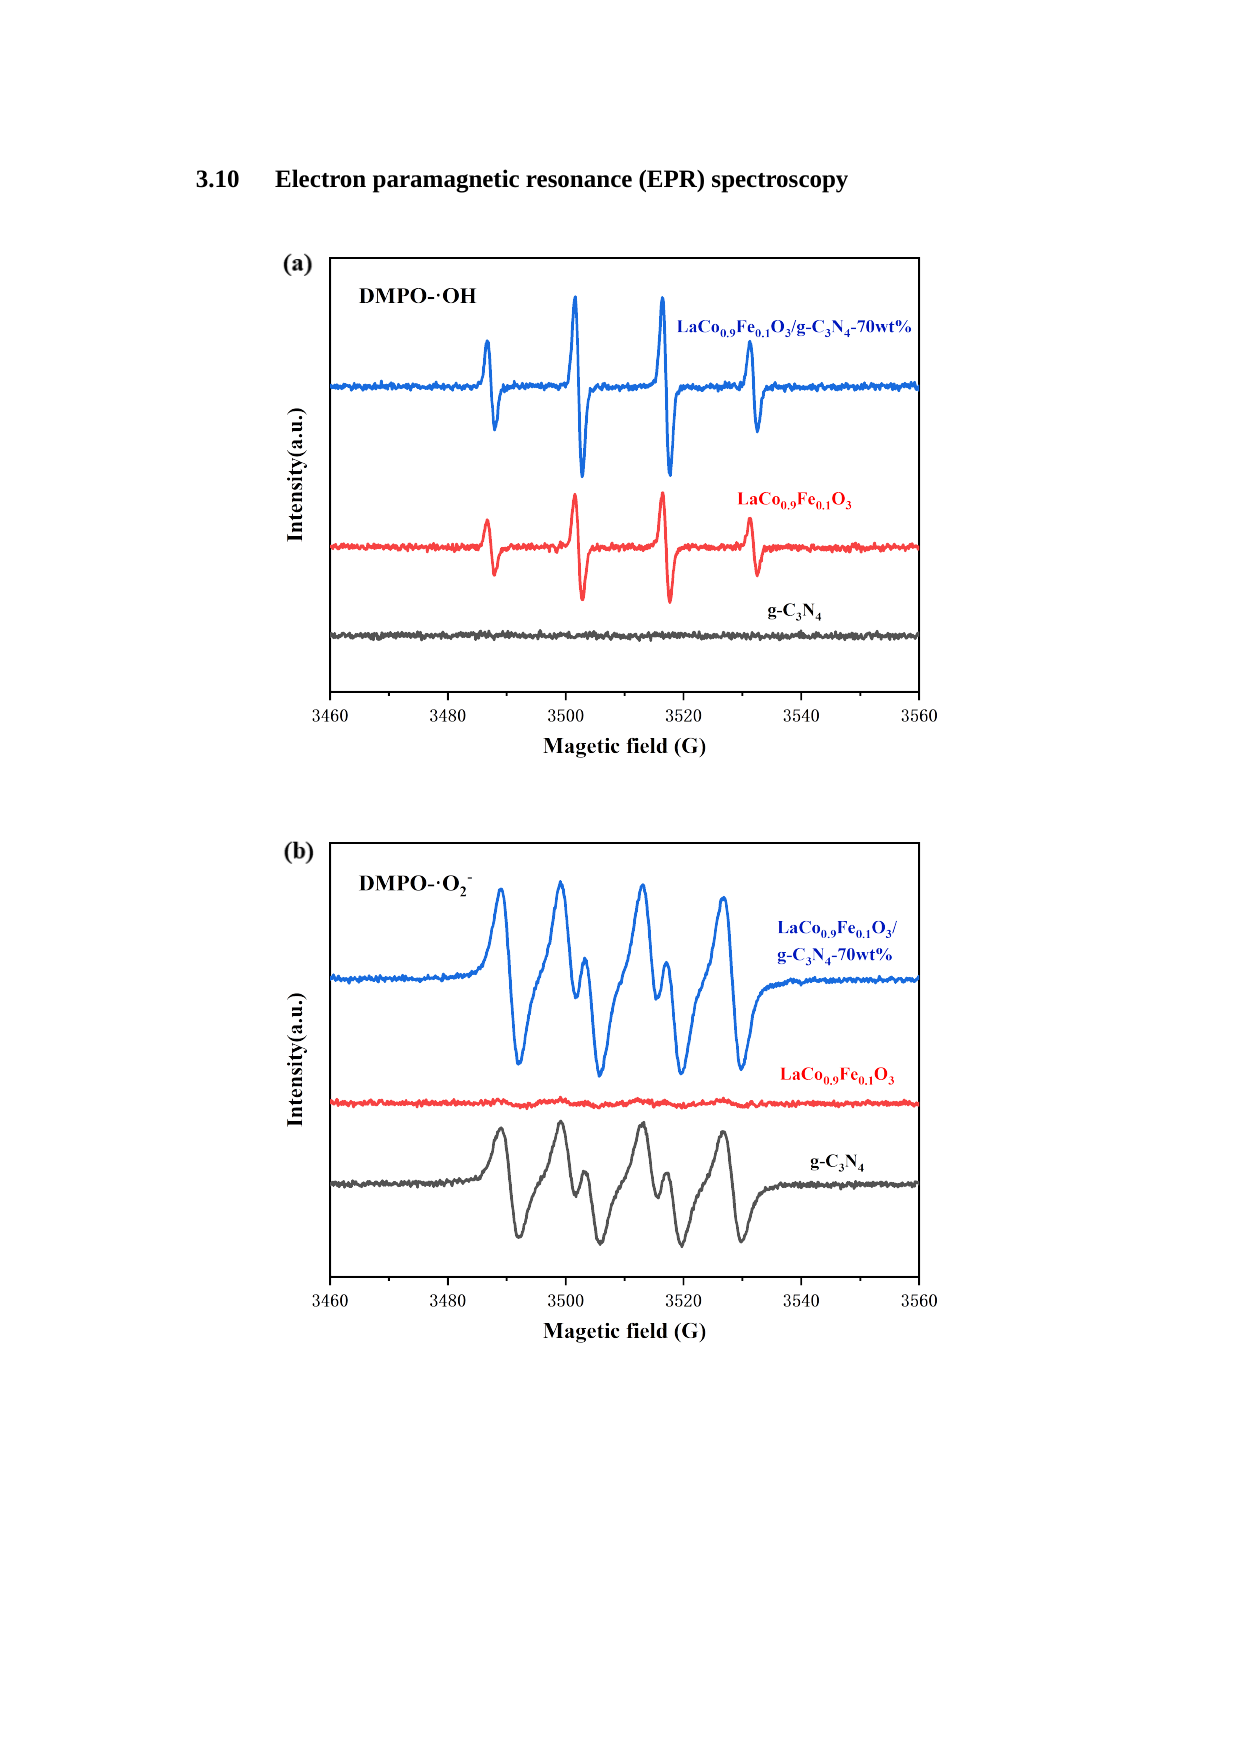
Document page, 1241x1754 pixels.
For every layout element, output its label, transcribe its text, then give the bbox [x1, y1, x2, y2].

subtitle Electron paramagnetic resonance (EPR) spectroscopy [217, 162, 1053, 194]
picture [206, 194, 1034, 775]
picture [206, 779, 1034, 1360]
